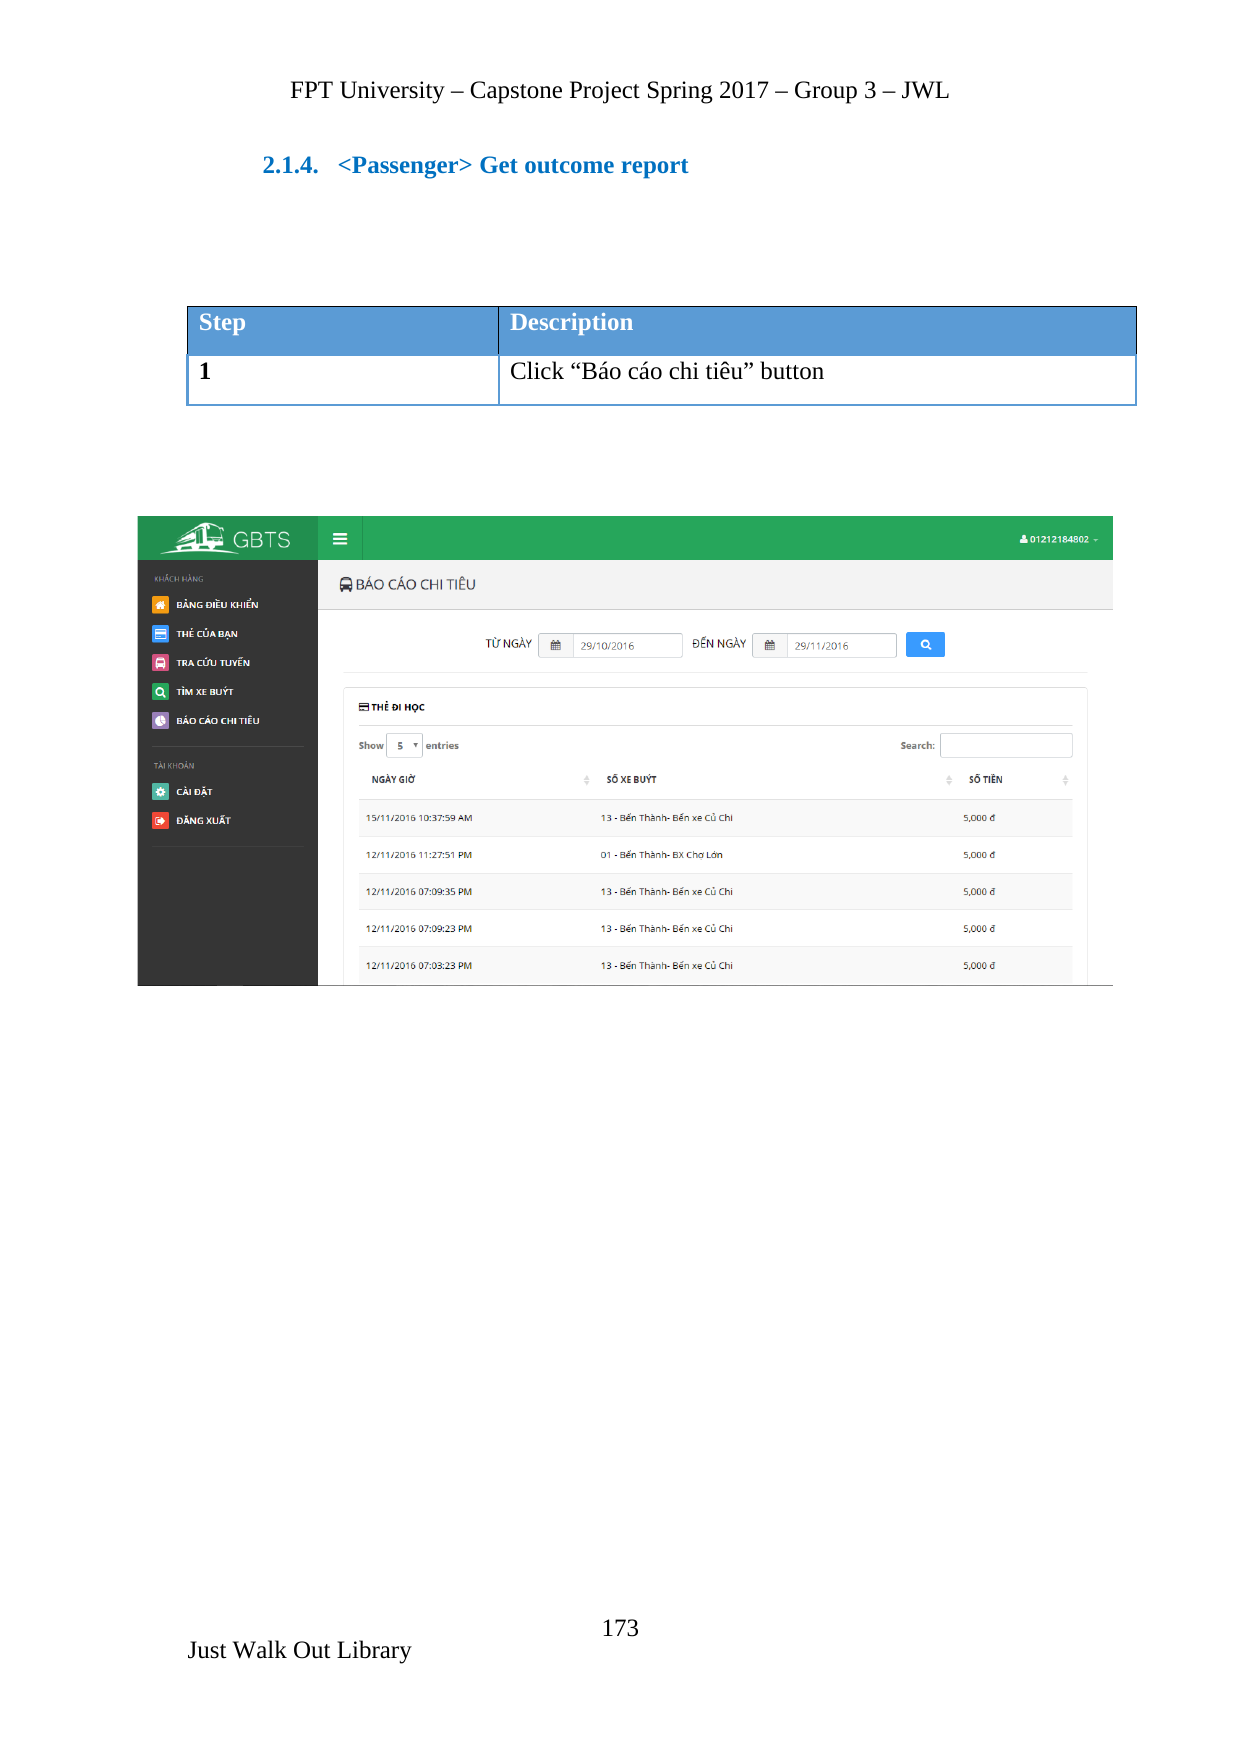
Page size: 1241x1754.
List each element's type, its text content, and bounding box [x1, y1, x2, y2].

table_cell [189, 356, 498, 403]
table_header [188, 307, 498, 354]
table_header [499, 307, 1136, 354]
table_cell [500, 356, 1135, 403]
text <Passenger> Get outcome report [262, 150, 1053, 294]
picture [137, 516, 1113, 986]
